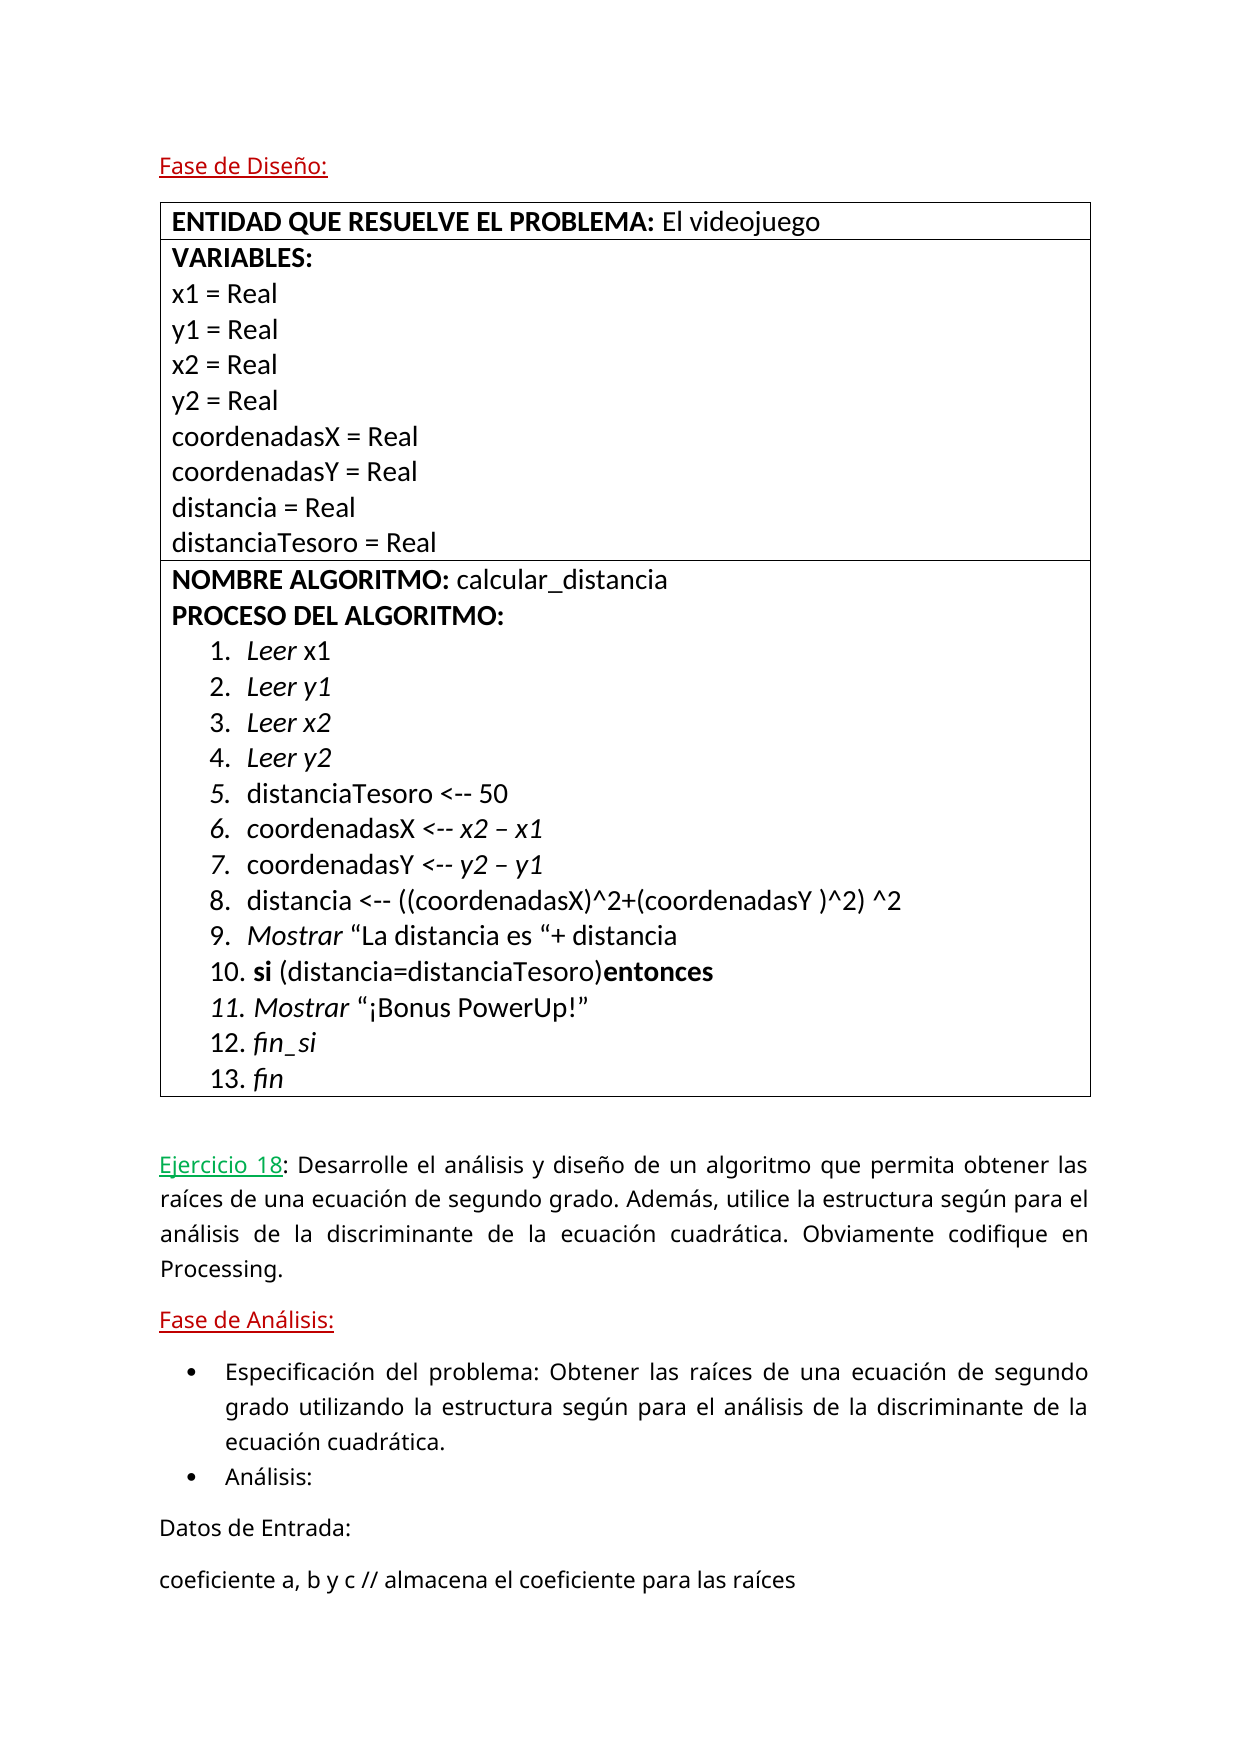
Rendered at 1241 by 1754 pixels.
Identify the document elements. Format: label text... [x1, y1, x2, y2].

text Fase de Análisis: [159, 1304, 1089, 1336]
text Datos de Entrada: [159, 1512, 1089, 1543]
table_cell NOMBRE ALGORITMO: calcular_distancia PROCESO DEL ALGORITMO: Leer x1 Leer y1 Leer x2 Leer y2 distanciaTesoro <-- 50 coordenadasX <-- x2 – x1 coordenadasY <-- y2 – y1 distancia <-- ((coordenadasX)^2+(coordenadasY )^2) ^2 Mostrar “La distancia es “+ distancia si (distancia=distanciaTesoro)entonces Mostrar “¡Bonus PowerUp!” fin_si fin [161, 561, 1090, 1096]
table_header ENTIDAD QUE RESUELVE EL PROBLEMA: El videojuego [161, 203, 1090, 238]
list Análisis: [187, 1460, 1089, 1492]
text Ejercicio 18: Desarrolle el análisis y diseño de un algoritmo que permita obtener las raíces de una ecuación de segundo grado. Además, utilice la estructura según para el análisis de la discriminante de la ecuación cuadrática. Obviamente codifique en Processing. [159, 1148, 1089, 1284]
text coeficiente a, b y c // almacena el coeficiente para las raíces [159, 1564, 1089, 1595]
table_cell VARIABLES: x1 = Real y1 = Real x2 = Real y2 = Real coordenadasX = Real coordenadasY = Real distancia = Real distanciaTesoro = Real [161, 240, 1090, 560]
list Especificación del problema: Obtener las raíces de una ecuación de segundo grado utilizando la estructura según para el análisis de la discriminante de la ecuación cuadrática. [187, 1356, 1089, 1457]
text Fase de Diseño: [159, 150, 1089, 181]
